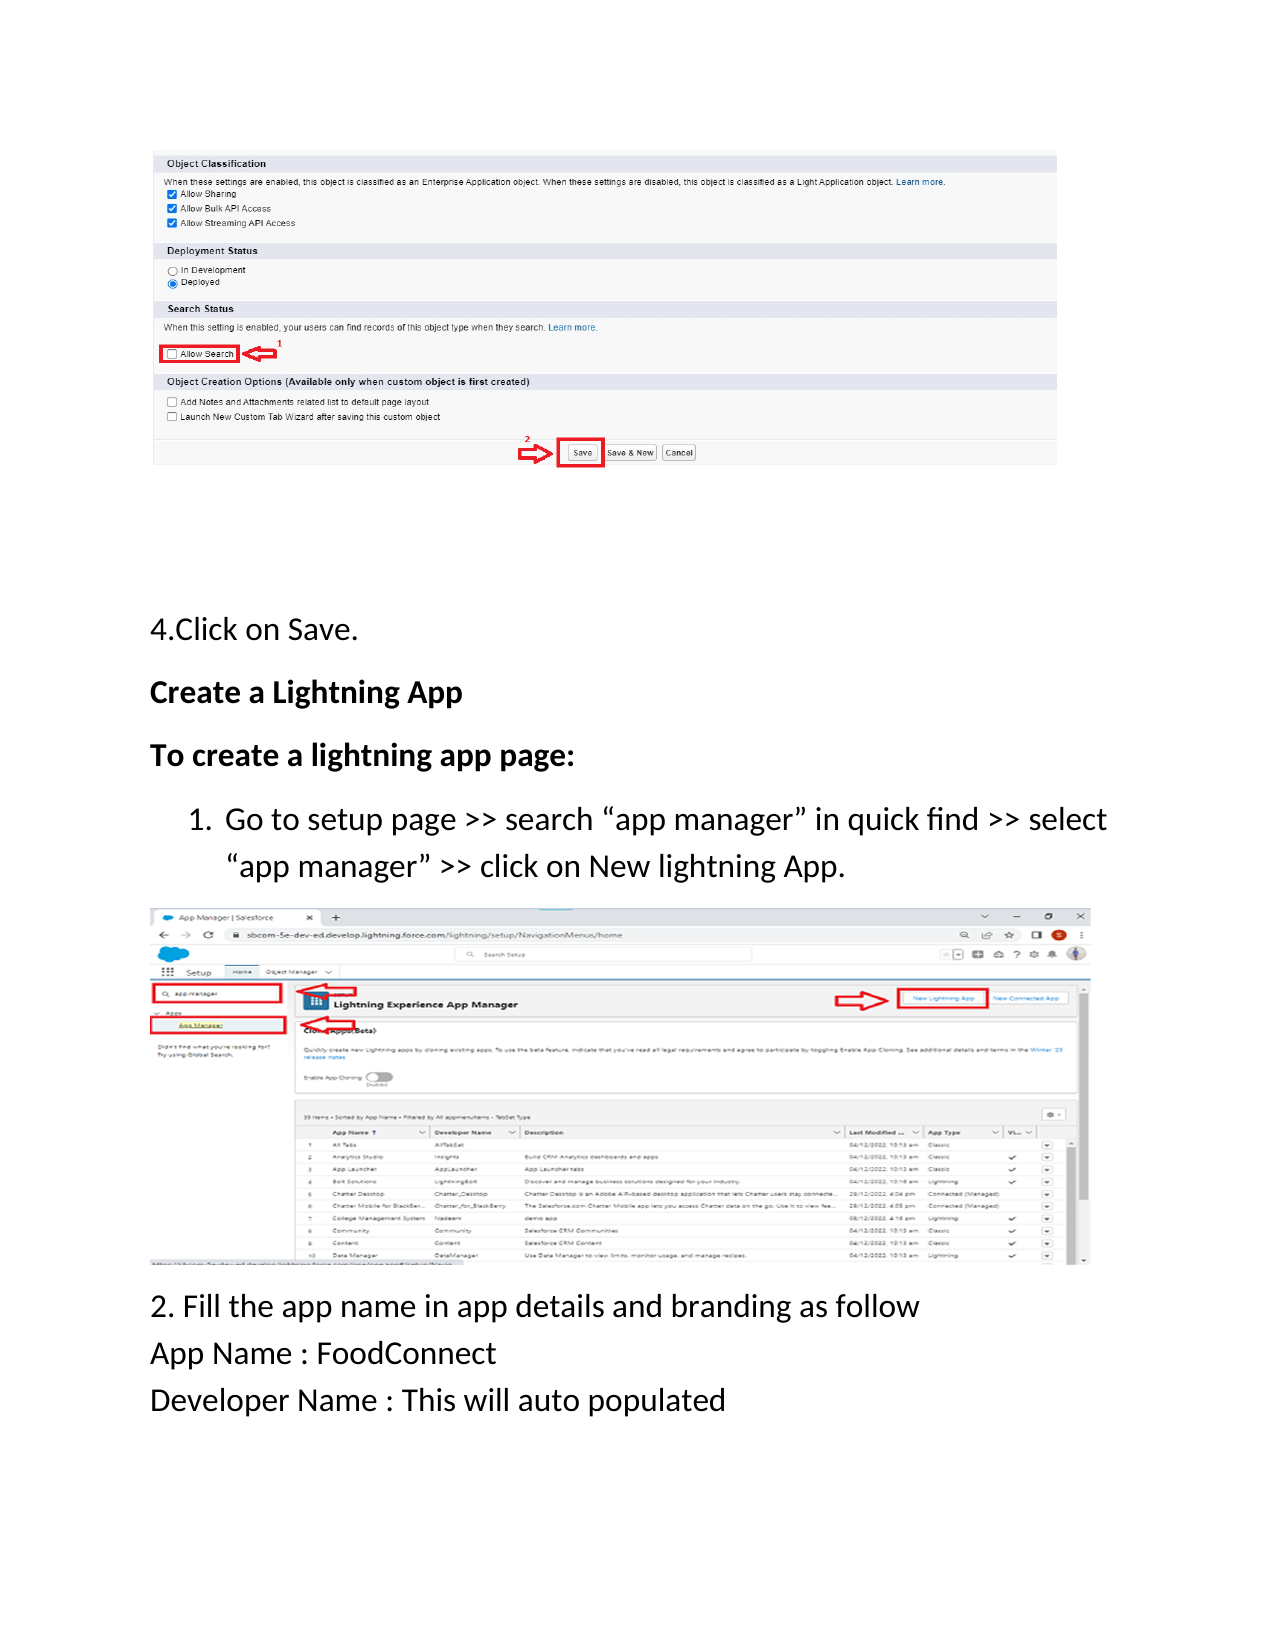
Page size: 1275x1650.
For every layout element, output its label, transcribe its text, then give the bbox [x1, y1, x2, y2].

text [150, 1286, 1125, 1420]
picture [150, 150, 1125, 602]
text 4.Click on Save. [150, 602, 1125, 648]
text Create a Lightning App [150, 671, 1125, 712]
list Go to setup page >> search “app manager” in quick find >> select “app manager” >> click on New lightning App. [187, 798, 1125, 885]
text To create a lightning app page: [150, 734, 1125, 775]
picture [150, 908, 1091, 1265]
